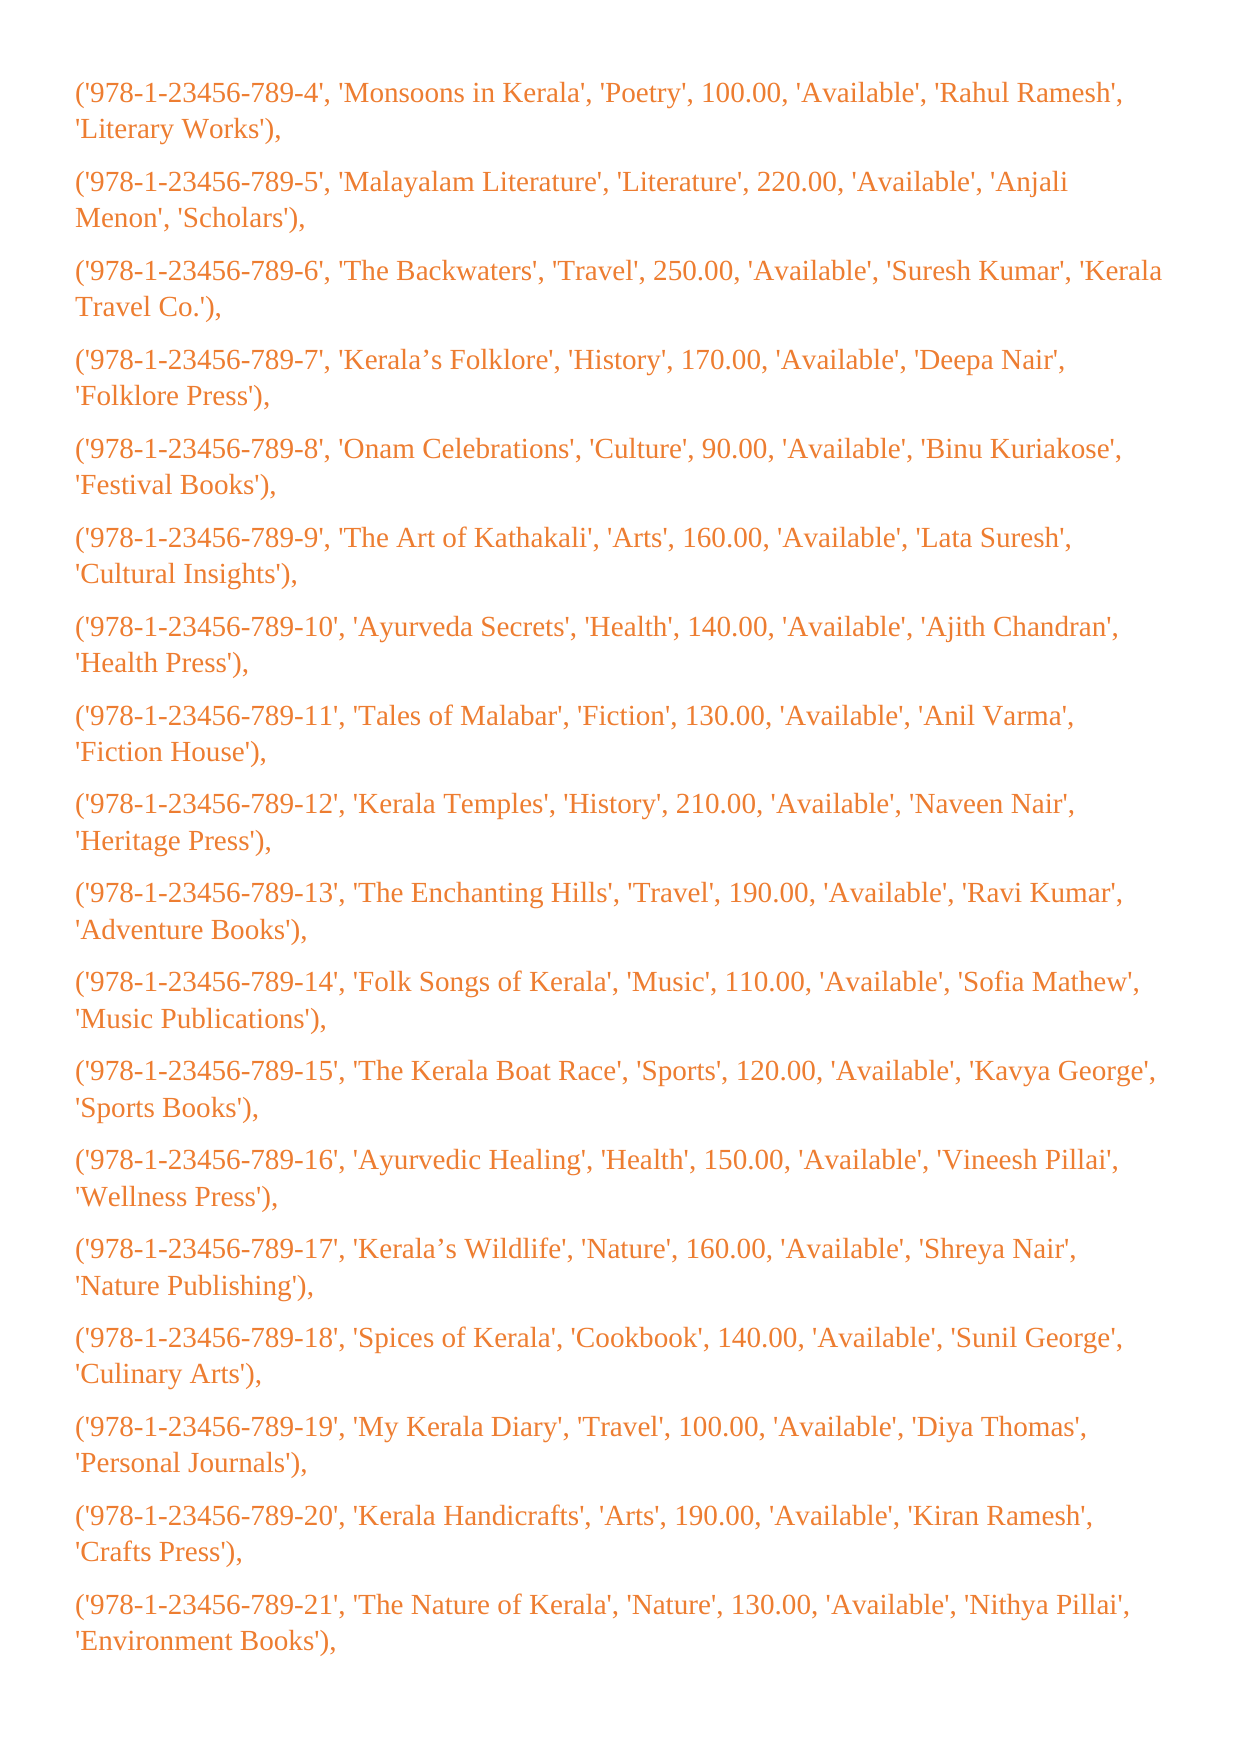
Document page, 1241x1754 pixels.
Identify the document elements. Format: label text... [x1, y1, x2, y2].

text ('978-1-23456-789-10', 'Ayurveda Secrets', 'Health', 140.00, 'Available', 'Ajith Chandran', 'Health Press'), [75, 609, 1165, 678]
text ('978-1-23456-789-6', 'The Backwaters', 'Travel', 250.00, 'Available', 'Suresh Kumar', 'Kerala Travel Co.'), [75, 253, 1165, 323]
text ('978-1-23456-789-5', 'Malayalam Literature', 'Literature', 220.00, 'Available', 'Anjali Menon', 'Scholars'), [75, 164, 1165, 234]
text ('978-1-23456-789-4', 'Monsoons in Kerala', 'Poetry', 100.00, 'Available', 'Rahul Ramesh', 'Literary Works'), [75, 75, 1165, 145]
text ('978-1-23456-789-11', 'Tales of Malabar', 'Fiction', 130.00, 'Available', 'Anil Varma', 'Fiction House'), [75, 698, 1165, 767]
text ('978-1-23456-789-13', 'The Enchanting Hills', 'Travel', 190.00, 'Available', 'Ravi Kumar', 'Adventure Books'), [75, 876, 1165, 945]
text ('978-1-23456-789-15', 'The Kerala Boat Race', 'Sports', 120.00, 'Available', 'Kavya George', 'Sports Books'), [75, 1053, 1165, 1123]
text ('978-1-23456-789-21', 'The Nature of Kerala', 'Nature', 130.00, 'Available', 'Nithya Pillai', 'Environment Books'), [75, 1587, 1165, 1657]
text ('978-1-23456-789-16', 'Ayurvedic Healing', 'Health', 150.00, 'Available', 'Vineesh Pillai', 'Wellness Press'), [75, 1142, 1165, 1212]
text ('978-1-23456-789-9', 'The Art of Kathakali', 'Arts', 160.00, 'Available', 'Lata Suresh', 'Cultural Insights'), [75, 520, 1165, 589]
text ('978-1-23456-789-14', 'Folk Songs of Kerala', 'Music', 110.00, 'Available', 'Sofia Mathew', 'Music Publications'), [75, 964, 1165, 1034]
text ('978-1-23456-789-18', 'Spices of Kerala', 'Cookbook', 140.00, 'Available', 'Sunil George', 'Culinary Arts'), [75, 1320, 1165, 1390]
text ('978-1-23456-789-20', 'Kerala Handicrafts', 'Arts', 190.00, 'Available', 'Kiran Ramesh', 'Crafts Press'), [75, 1498, 1165, 1568]
text ('978-1-23456-789-19', 'My Kerala Diary', 'Travel', 100.00, 'Available', 'Diya Thomas', 'Personal Journals'), [75, 1409, 1165, 1479]
text ('978-1-23456-789-8', 'Onam Celebrations', 'Culture', 90.00, 'Available', 'Binu Kuriakose', 'Festival Books'), [75, 431, 1165, 501]
text ('978-1-23456-789-7', 'Kerala’s Folklore', 'History', 170.00, 'Available', 'Deepa Nair', 'Folklore Press'), [75, 342, 1165, 412]
text ('978-1-23456-789-17', 'Kerala’s Wildlife', 'Nature', 160.00, 'Available', 'Shreya Nair', 'Nature Publishing'), [75, 1231, 1165, 1301]
text ('978-1-23456-789-12', 'Kerala Temples', 'History', 210.00, 'Available', 'Naveen Nair', 'Heritage Press'), [75, 787, 1165, 856]
